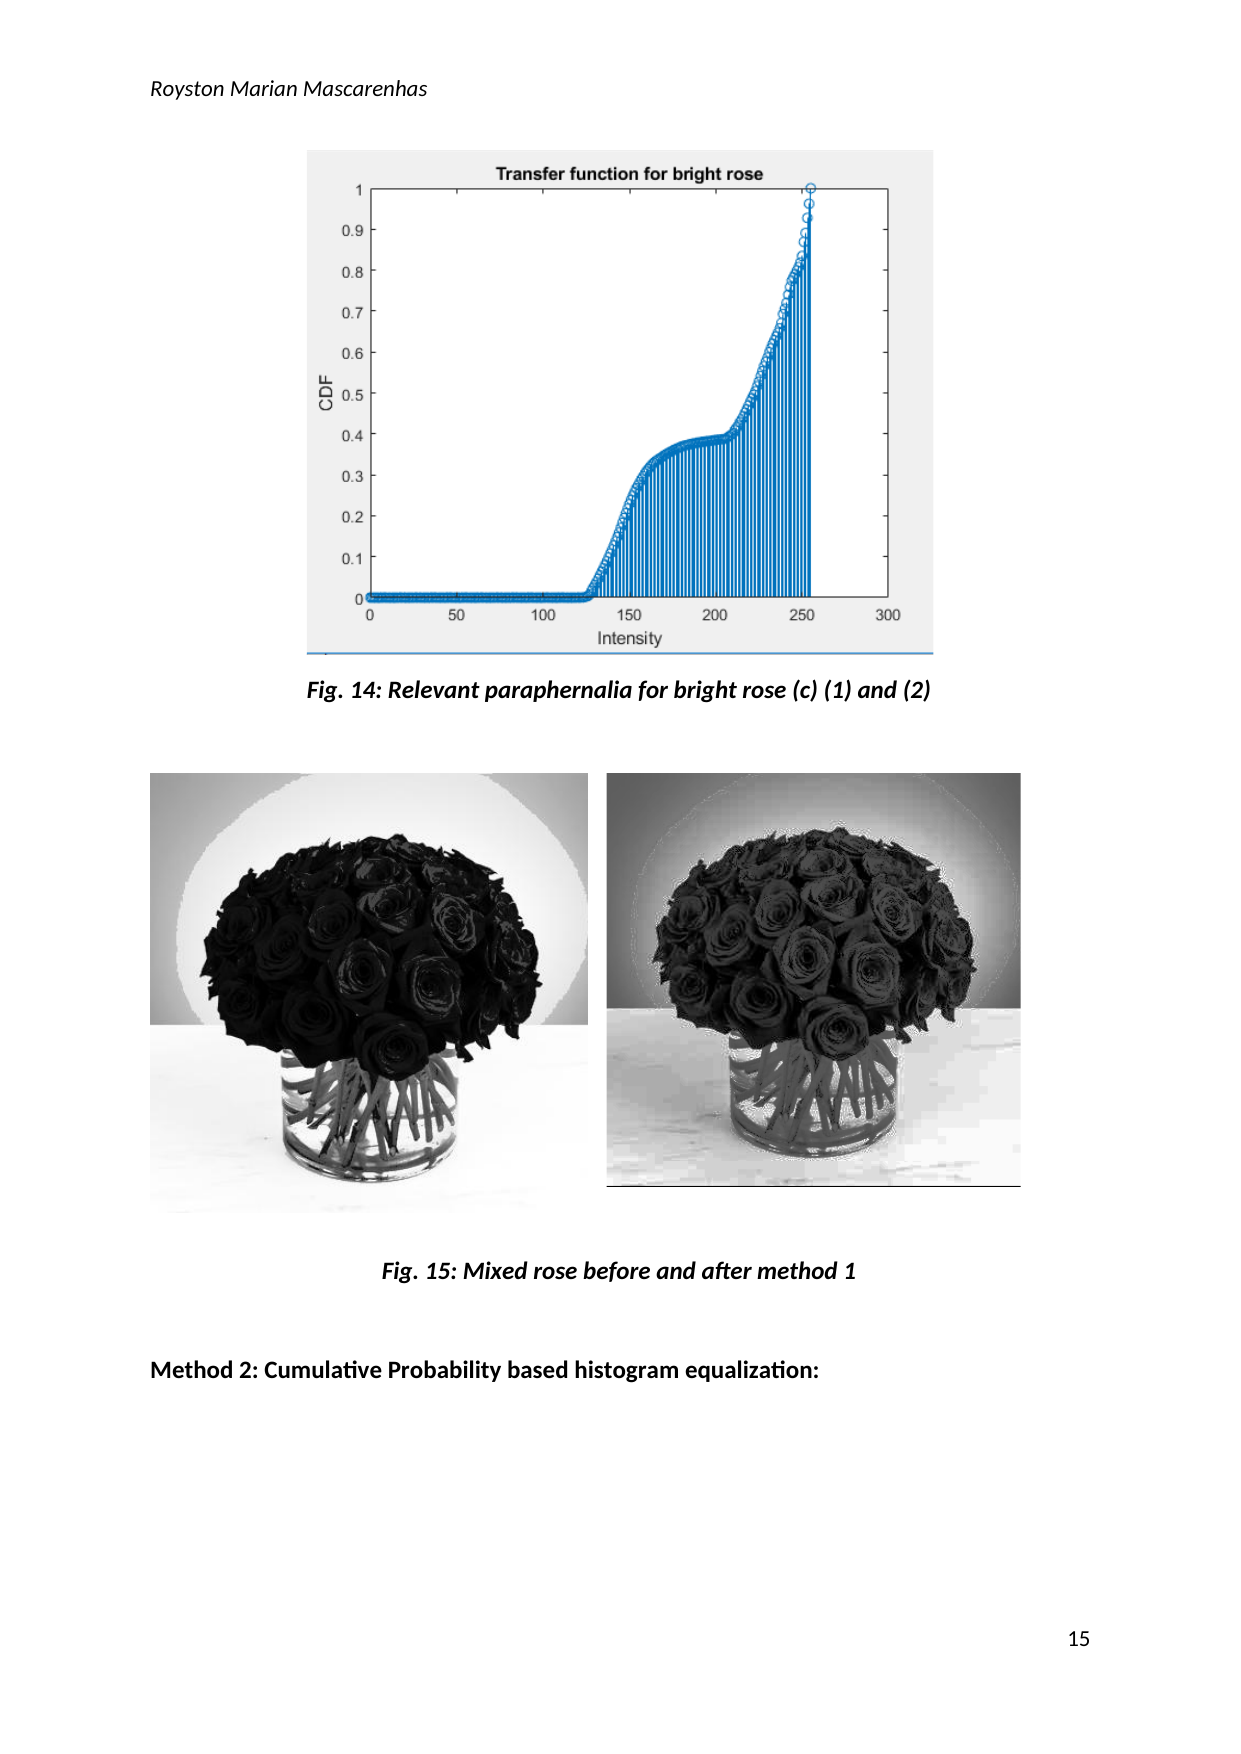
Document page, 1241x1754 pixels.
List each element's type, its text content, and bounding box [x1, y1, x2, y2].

picture [306, 150, 934, 655]
text Fig. 15: Mixed rose before and after method 1 [150, 1256, 1090, 1286]
text Fig. 14: Relevant paraphernalia for bright rose (c) (1) and (2) [150, 674, 1090, 704]
picture [150, 773, 588, 1213]
picture [606, 773, 1021, 1187]
text Method 2: Cumulative Probability based histogram equalization: [150, 1355, 1090, 1385]
